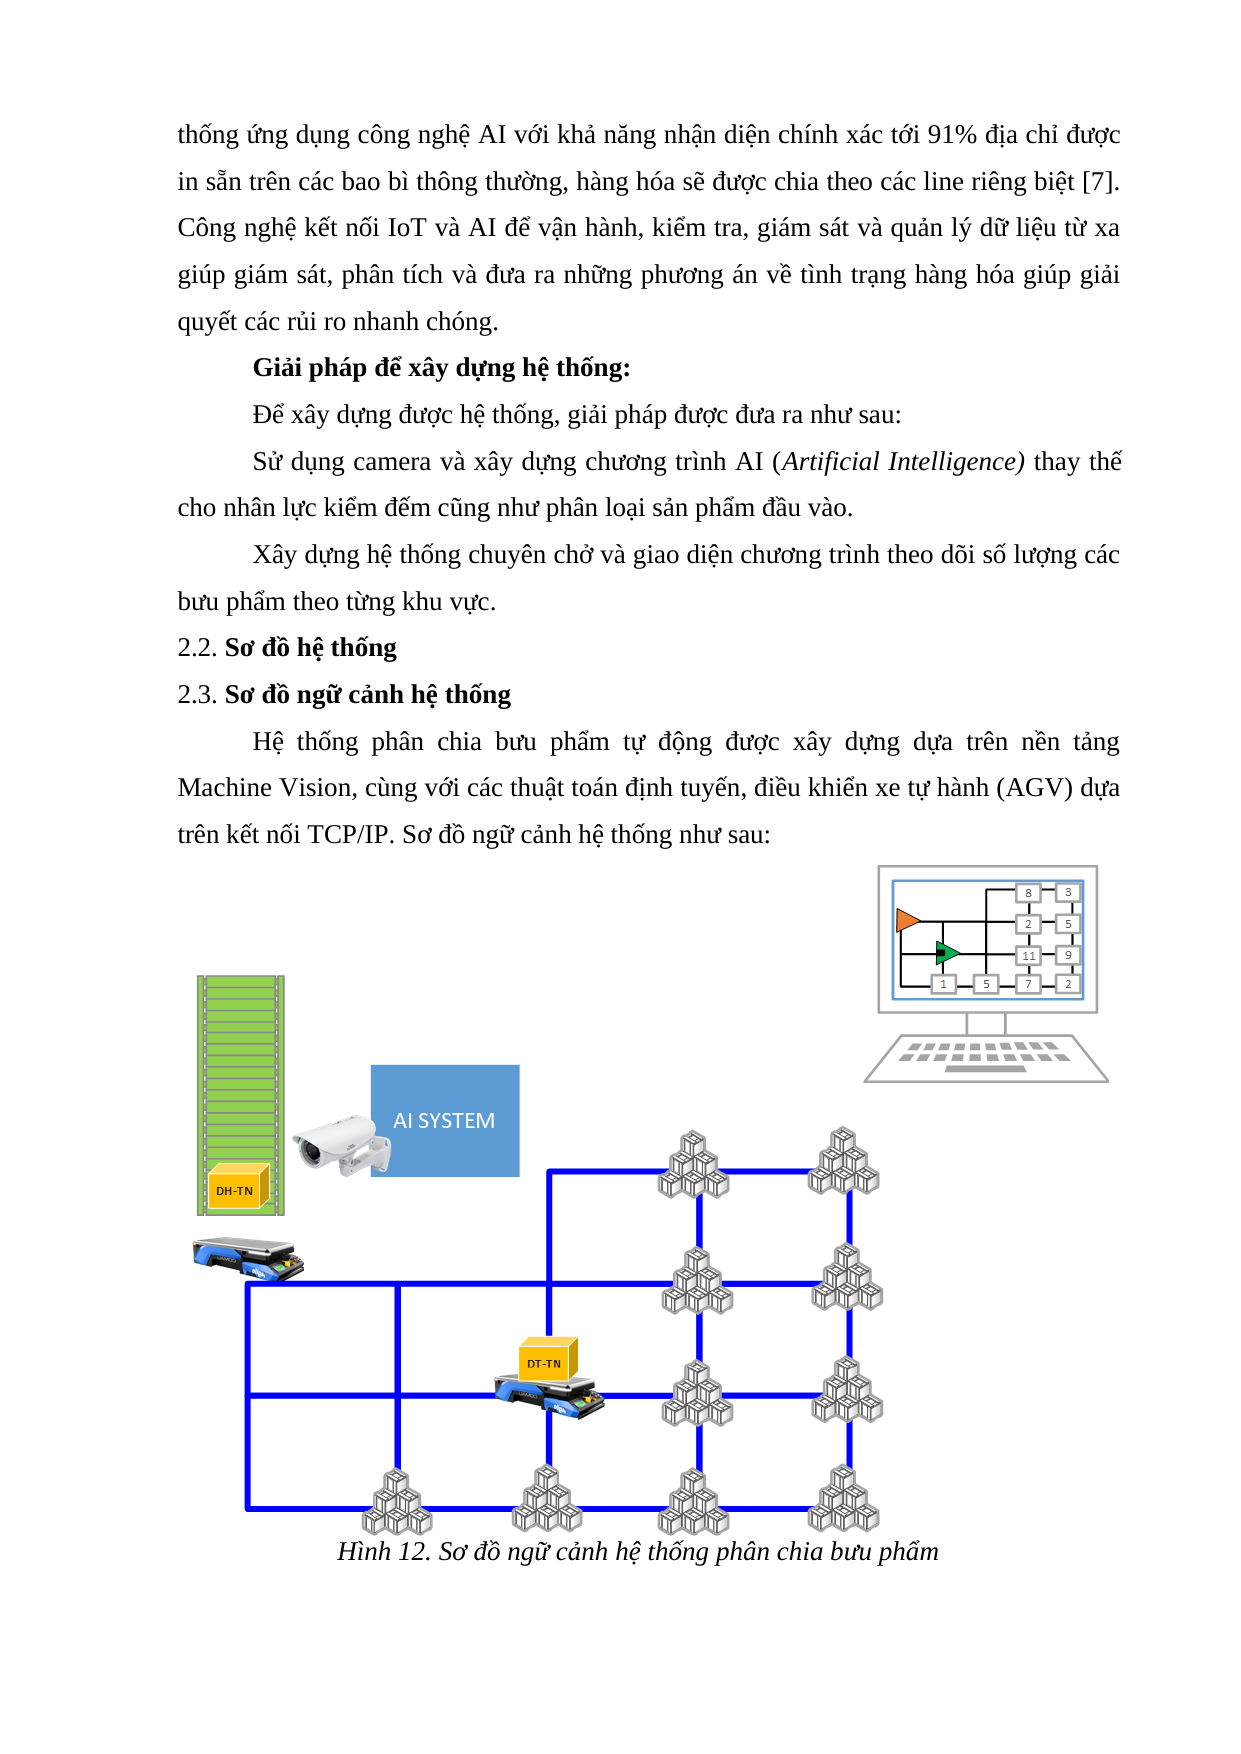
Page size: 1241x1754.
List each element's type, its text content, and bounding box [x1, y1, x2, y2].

subtitle Sơ đồ ngữ cảnh hệ thống [177, 678, 1122, 709]
text Xây dựng hệ thống chuyên chở và giao diện chương trình theo dõi số lượng các bưu phẩm theo từng khu vực. [177, 538, 1122, 616]
picture [190, 864, 1109, 1536]
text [177, 118, 1122, 336]
text Để xây dựng được hệ thống, giải pháp được đưa ra như sau: [177, 398, 1122, 429]
text Giải pháp để xây dựng hệ thống: [177, 351, 1122, 383]
subtitle Sơ đồ hệ thống [177, 631, 1122, 663]
text Hệ thống phân chia bưu phẩm tự động được xây dựng dựa trên nền tảng Machine Vision, cùng với các thuật toán định tuyến, điều khiển xe tự hành (AGV) dựa trên kết nối TCP/IP. Sơ đồ ngữ cảnh hệ thống như sau: [177, 725, 1122, 849]
subtitle Sơ đồ ngữ cảnh hệ thống phân chia bưu phẩm [177, 1535, 1122, 1566]
text Sử dụng camera và xây dựng chương trình AI (Artificial Intelligence) thay thế cho nhân lực kiểm đếm cũng như phân loại sản phẩm đầu vào. [177, 445, 1122, 523]
